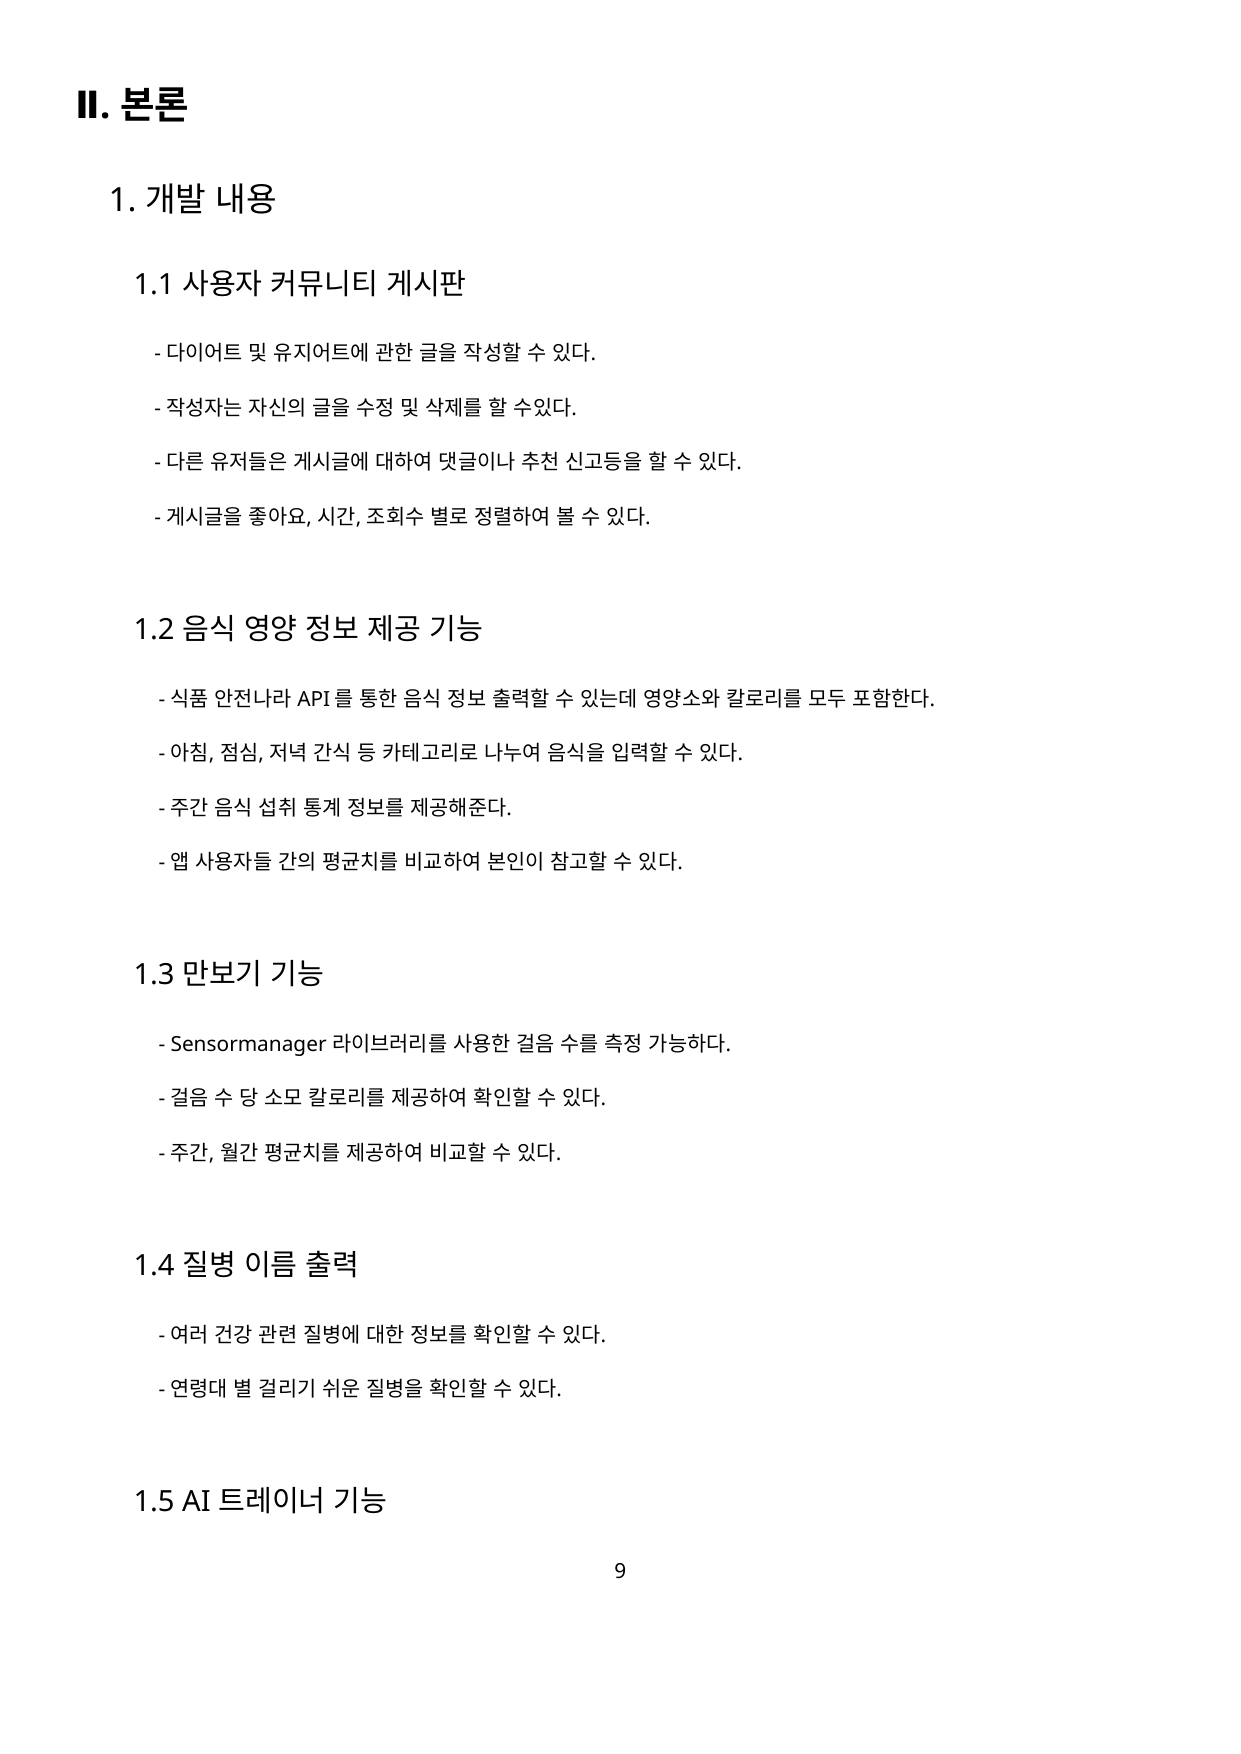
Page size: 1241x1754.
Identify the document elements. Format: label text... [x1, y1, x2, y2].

text - 다른 유저들은 게시글에 대하여 댓글이나 추천 신고등을 할 수 있다. [154, 445, 1165, 476]
text - 게시글을 좋아요, 시간, 조회수 별로 정렬하여 볼 수 있다. [154, 500, 1165, 530]
text Ⅱ. 본론 [75, 75, 1165, 129]
text - 여러 건강 관련 질병에 대한 정보를 확인할 수 있다. [75, 1318, 1165, 1348]
text 1.1 사용자 커뮤니티 게시판 [75, 260, 1165, 303]
text 1. 개발 내용 [75, 173, 1165, 221]
text 1.3 만보기 기능 [75, 951, 1165, 993]
text - 연령대 별 걸리기 쉬운 질병을 확인할 수 있다. [75, 1372, 1165, 1403]
text - 아침, 점심, 저녁 간식 등 카테고리로 나누여 음식을 입력할 수 있다. [75, 736, 1165, 767]
text 1.2 음식 영양 정보 제공 기능 [75, 606, 1165, 648]
text - 앱 사용자들 간의 평균치를 비교하여 본인이 참고할 수 있다. [75, 845, 1165, 876]
text 1.5 AI 트레이너 기능 [75, 1478, 1165, 1520]
text - 작성자는 자신의 글을 수정 및 삭제를 할 수있다. [154, 391, 1165, 421]
text - 걸음 수 당 소모 칼로리를 제공하여 확인할 수 있다. [75, 1082, 1165, 1112]
text - 주간, 월간 평균치를 제공하여 비교할 수 있다. [75, 1136, 1165, 1166]
text - 다이어트 및 유지어트에 관한 글을 작성할 수 있다. [154, 336, 1165, 367]
text - Sensormanager 라이브러리를 사용한 걸음 수를 측정 가능하다. [75, 1027, 1165, 1057]
text - 식품 안전나라 API를 통한 음식 정보 출력할 수 있는데 영양소와 칼로리를 모두 포함한다. [75, 682, 1165, 712]
text - 주간 음식 섭취 통계 정보를 제공해준다. [75, 791, 1165, 821]
text 1.4 질병 이름 출력 [75, 1242, 1165, 1284]
